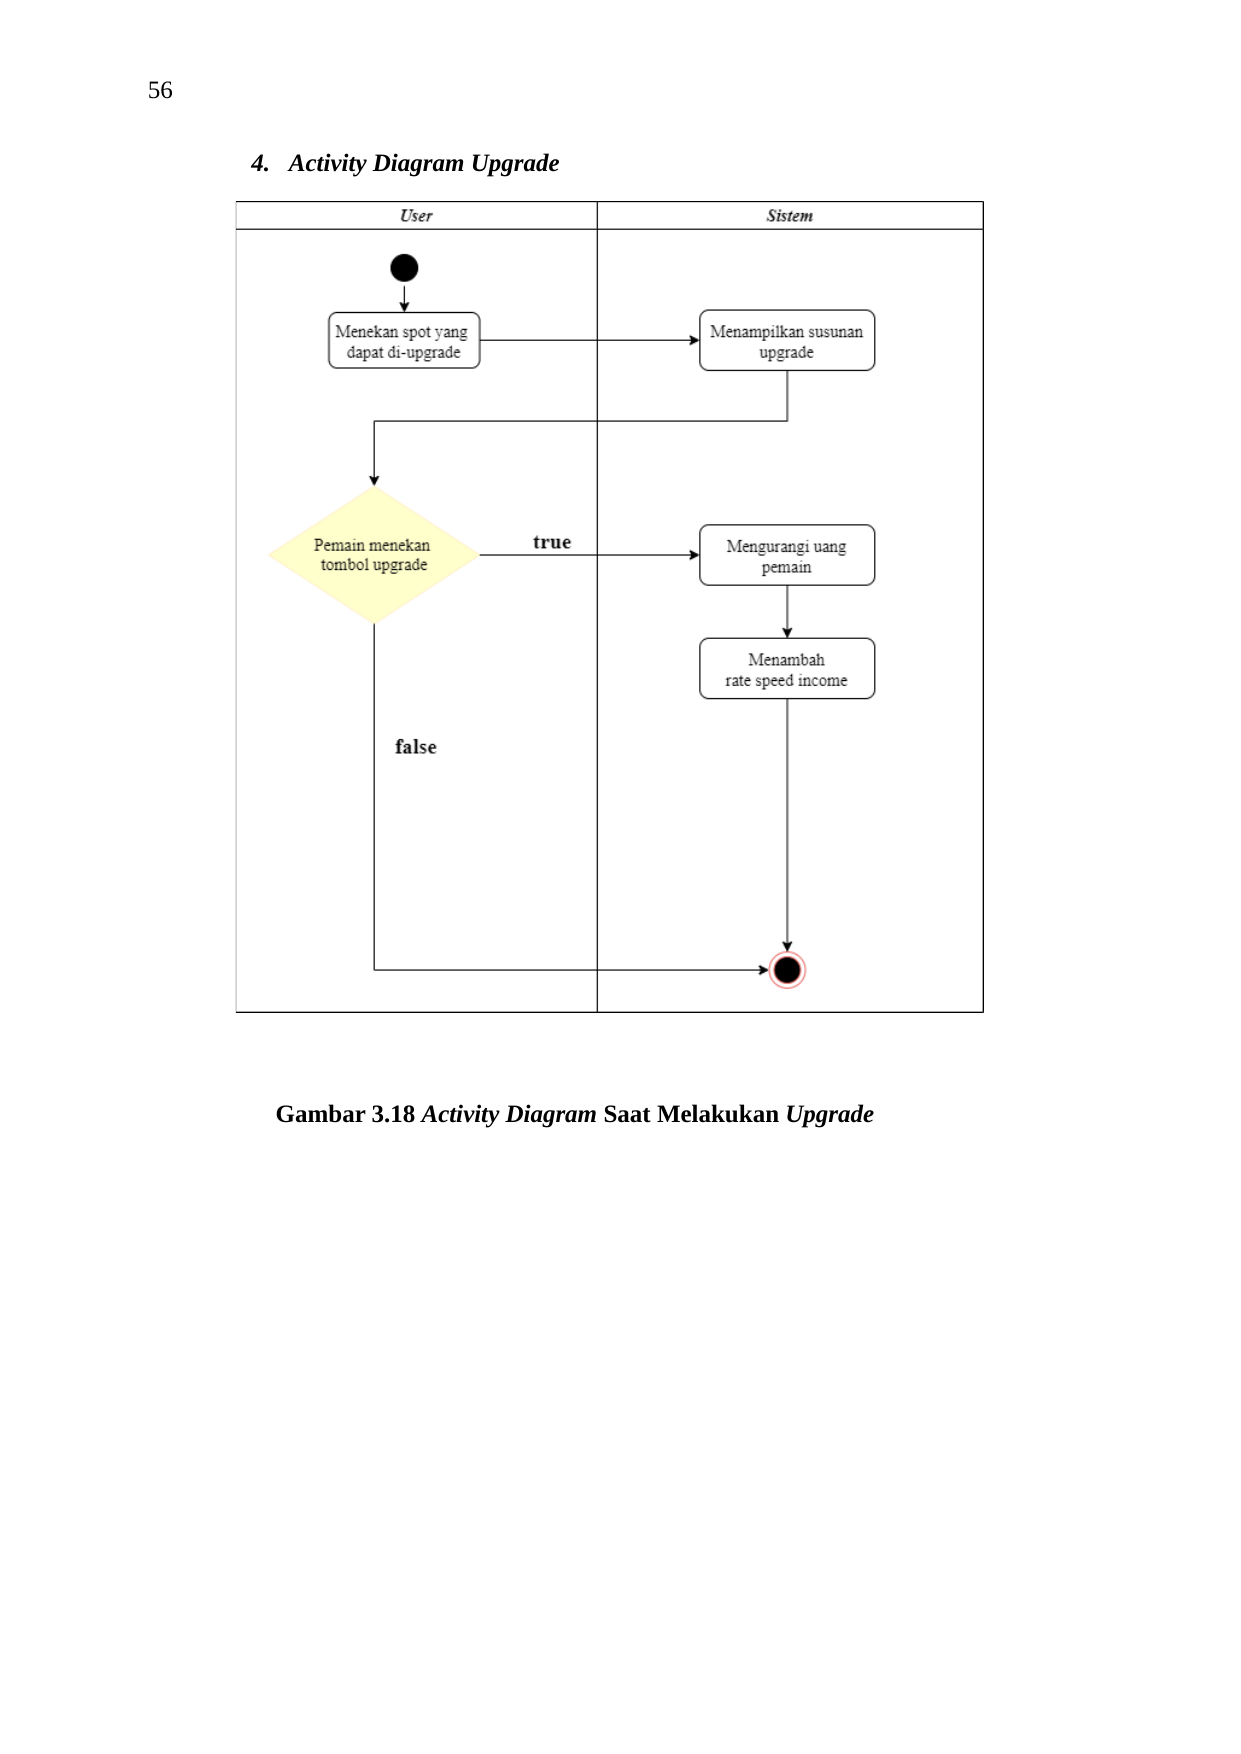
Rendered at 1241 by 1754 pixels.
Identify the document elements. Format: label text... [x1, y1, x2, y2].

subtitle Gambar 3.18 Activity Diagram Saat Melakukan Upgrade [148, 1099, 1004, 1128]
list Activity Diagram Upgrade [251, 148, 1004, 176]
picture [235, 201, 984, 1013]
